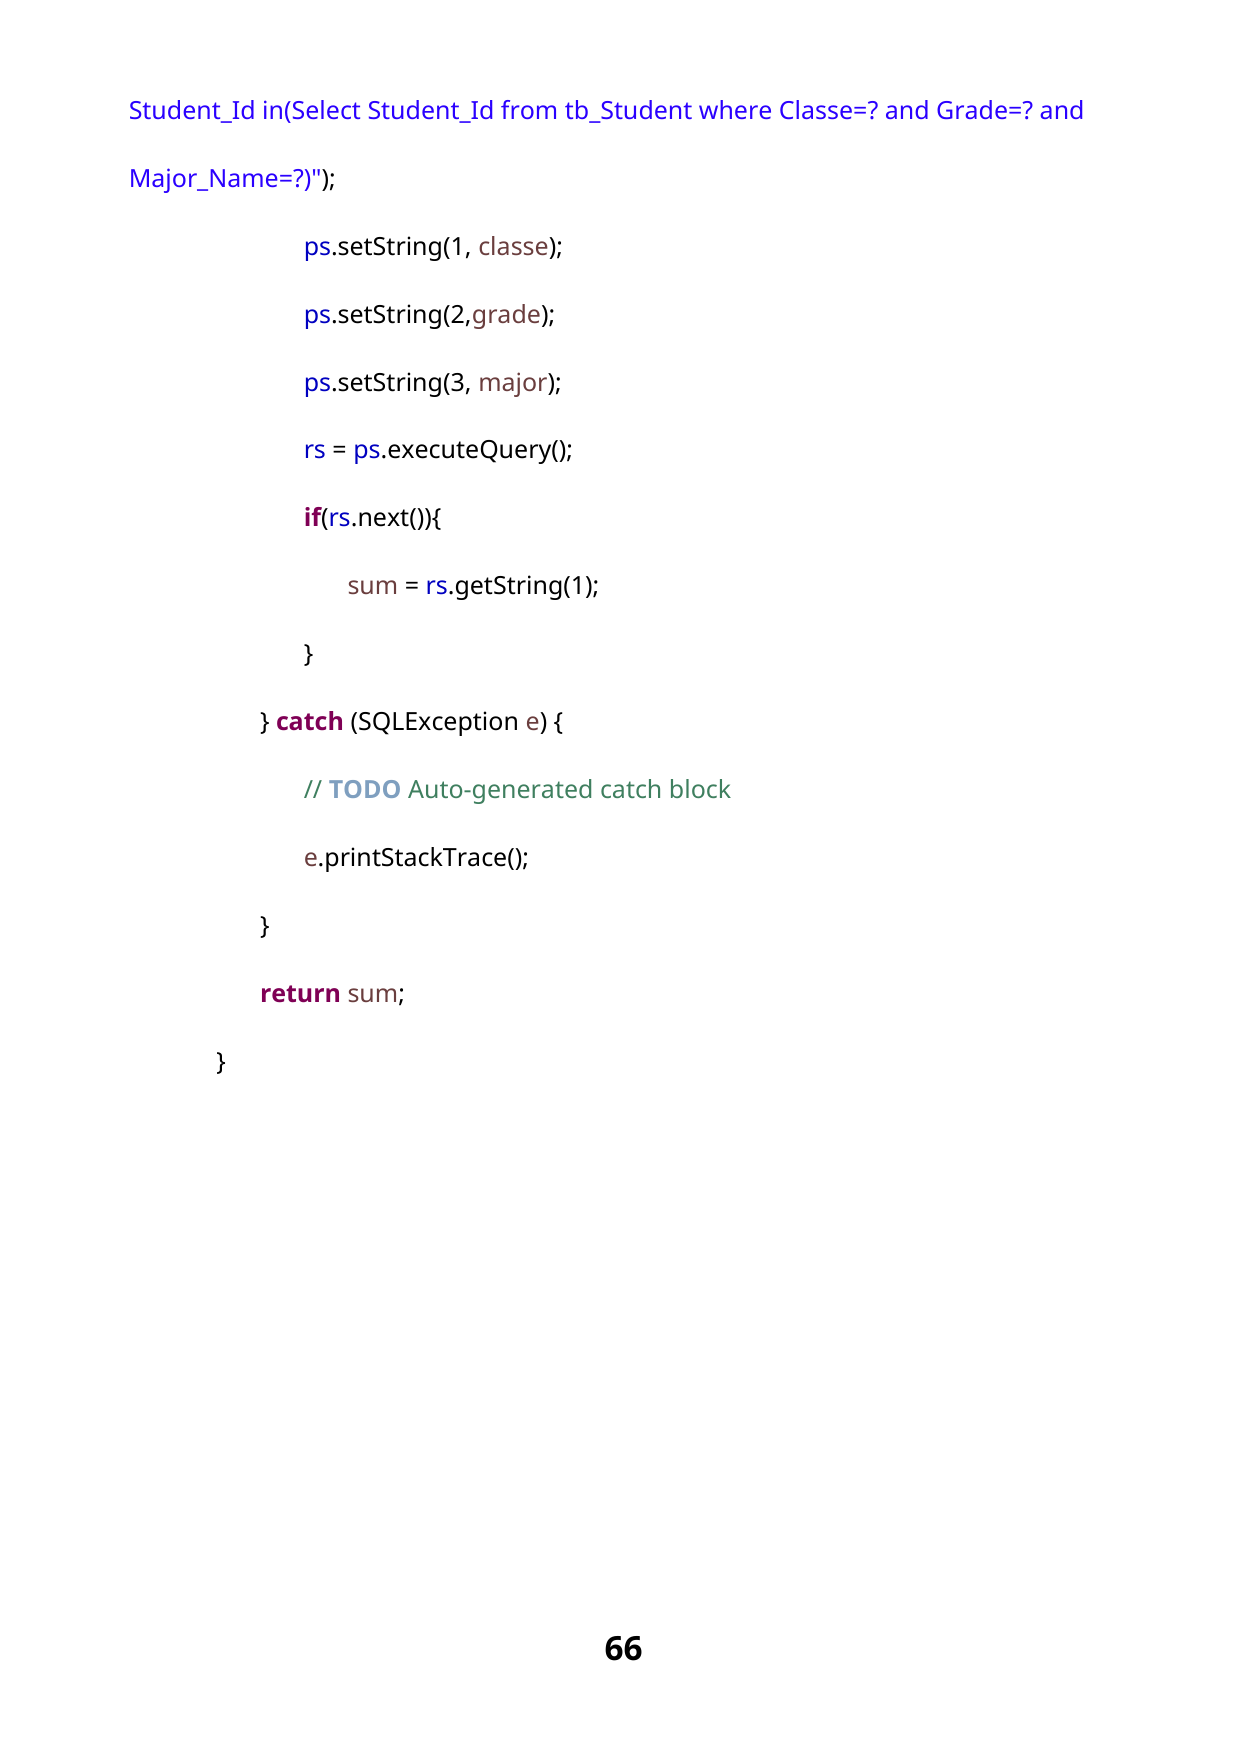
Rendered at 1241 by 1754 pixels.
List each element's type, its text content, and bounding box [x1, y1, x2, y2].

text ps.setString(2,grade); [128, 279, 1118, 347]
text } catch (SQLException e) { [128, 687, 1118, 755]
text } [128, 1027, 1118, 1094]
text } [128, 891, 1118, 959]
text // TODO Auto-generated catch block [128, 755, 1118, 823]
text e.printStackTrace(); [128, 823, 1118, 891]
text ps.setString(1, classe); [128, 212, 1118, 279]
text return sum; [128, 959, 1118, 1027]
text ps.setString(3, major); [128, 347, 1118, 415]
text } [128, 619, 1118, 687]
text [128, 76, 1118, 212]
text sum = rs.getString(1); [128, 551, 1118, 619]
text if(rs.next()){ [128, 483, 1118, 551]
text rs = ps.executeQuery(); [128, 415, 1118, 483]
